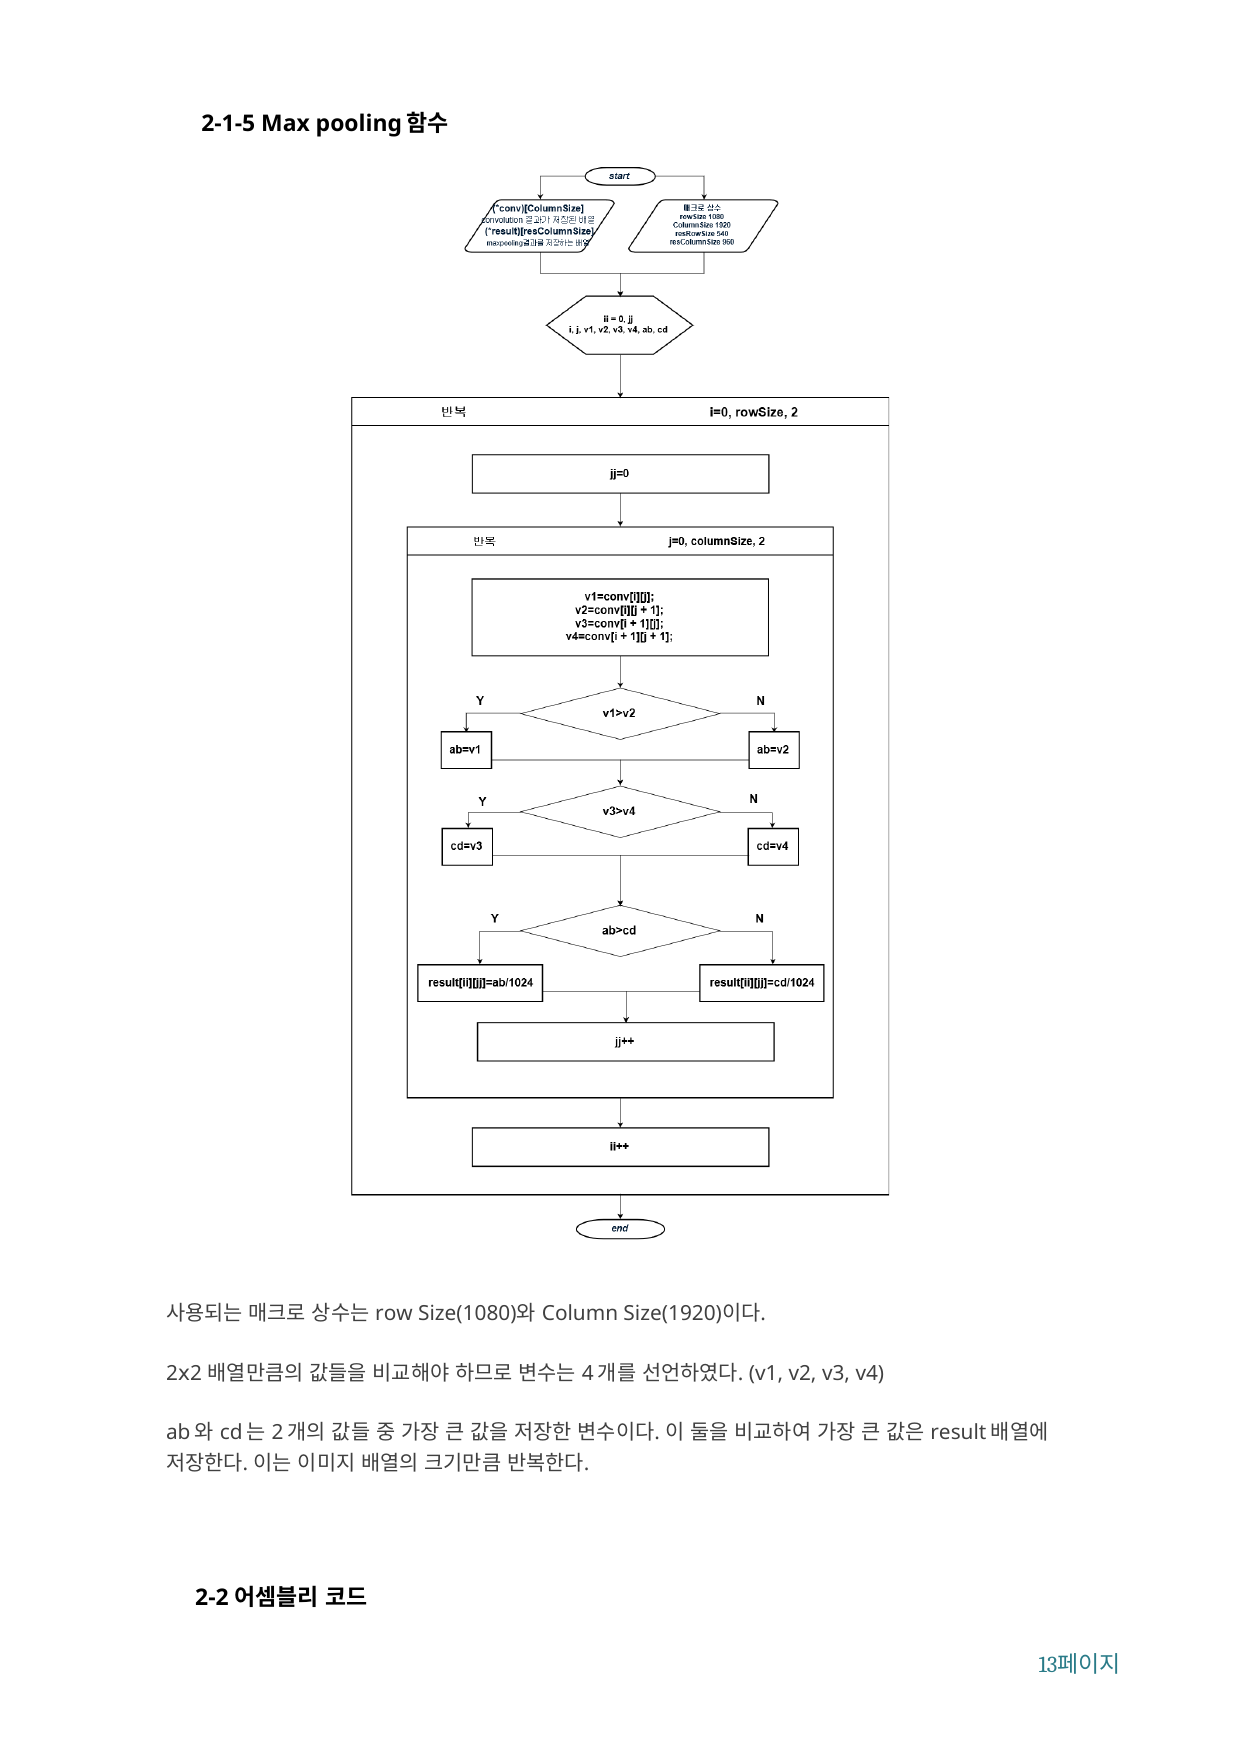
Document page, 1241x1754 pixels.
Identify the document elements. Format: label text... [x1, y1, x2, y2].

picture [351, 167, 890, 1268]
text 2-1-5 Max pooling함수 [195, 105, 1120, 138]
text 2-2 어셈블리 코드 [120, 1578, 1120, 1612]
text 2ⅹ2 배열만큼의 값들을 비교해야 하므로 변수는 4개를 선언하였다. (v1, v2, v3, v4) [166, 1356, 1120, 1386]
text ab와 cd는 2개의 값들 중 가장 큰 값을 저장한 변수이다. 이 둘을 비교하여 가장 큰 값은 result배열에 저장한다. 이는 이미지 배열의 크기만큼 반복한다. [166, 1416, 1120, 1476]
text 사용되는 매크로 상수는 row Size(1080)와 Column Size(1920)이다. [166, 1297, 1120, 1327]
